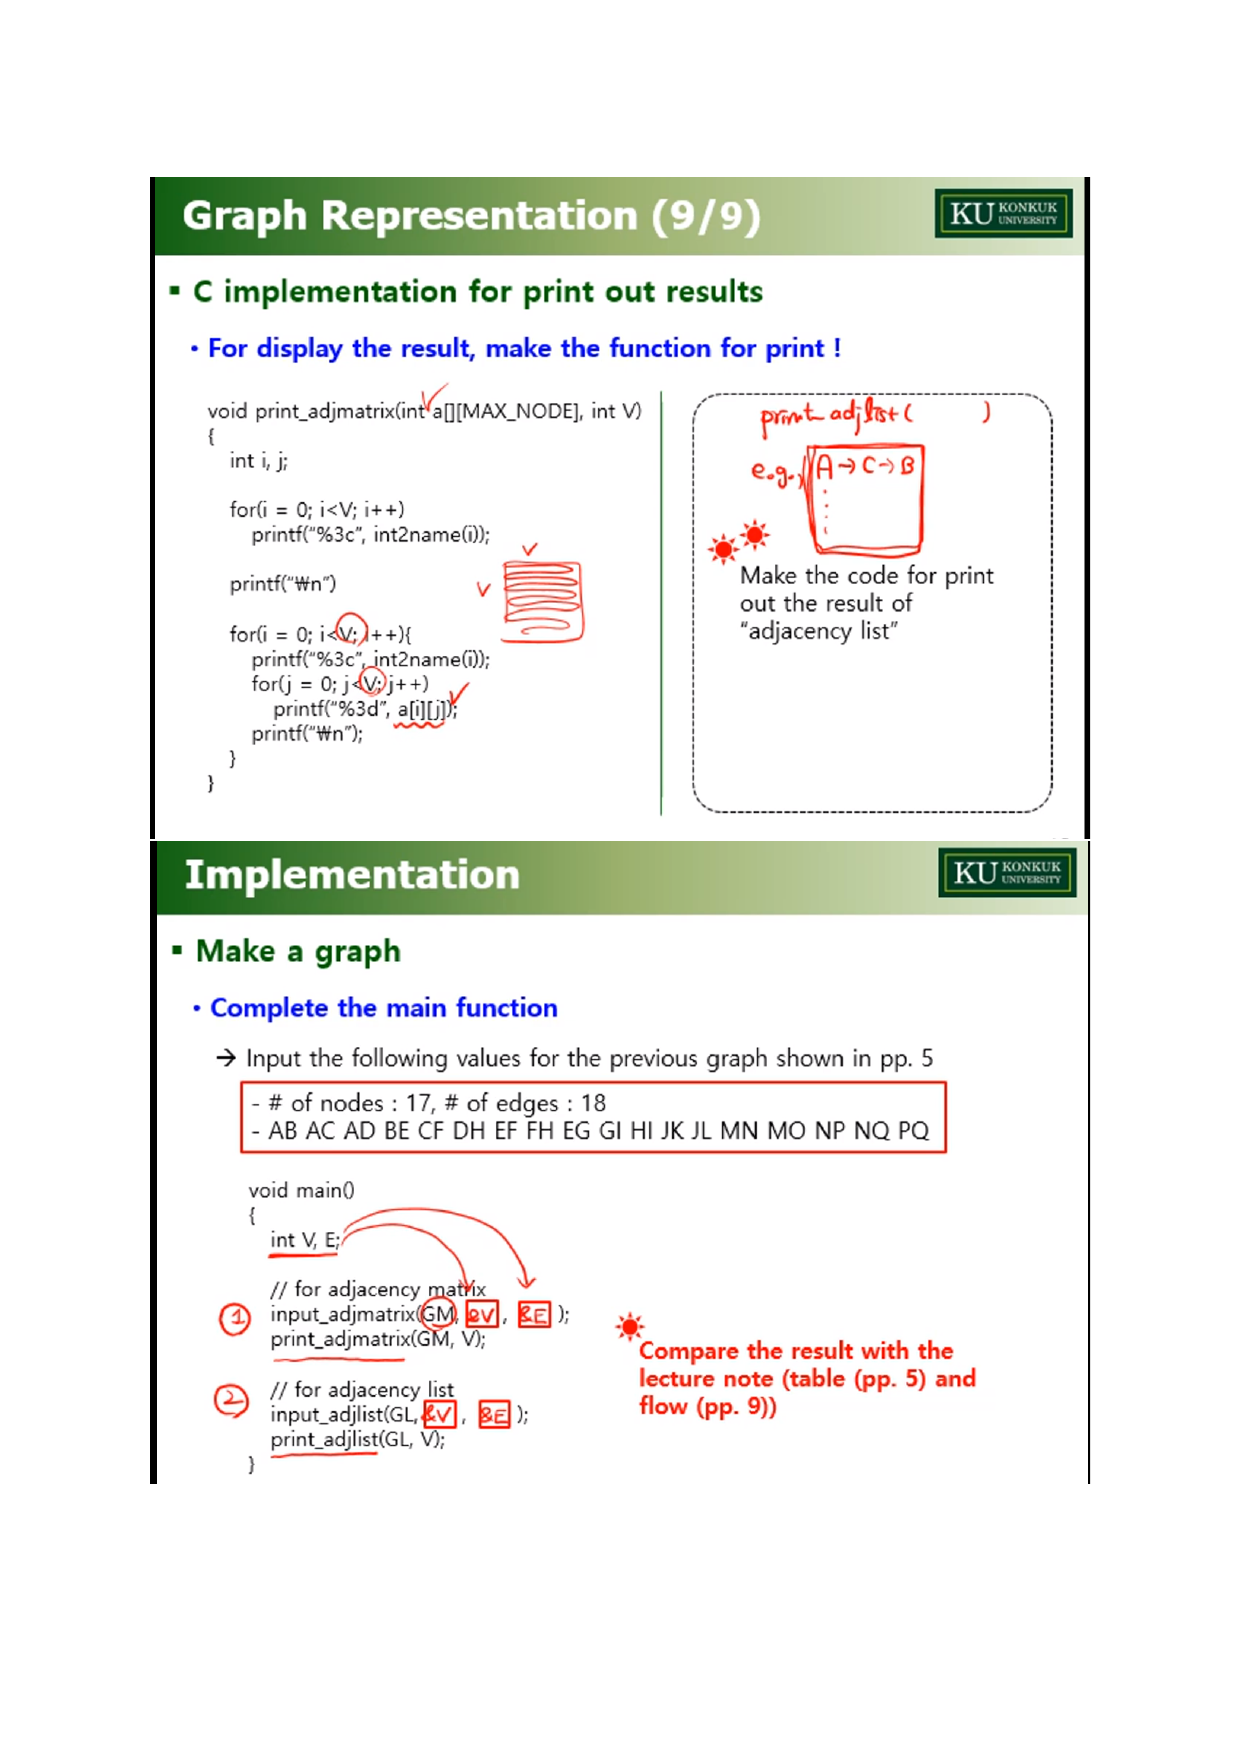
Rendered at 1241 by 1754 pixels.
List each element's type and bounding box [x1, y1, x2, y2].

picture [150, 841, 1091, 1484]
picture [150, 177, 1091, 839]
